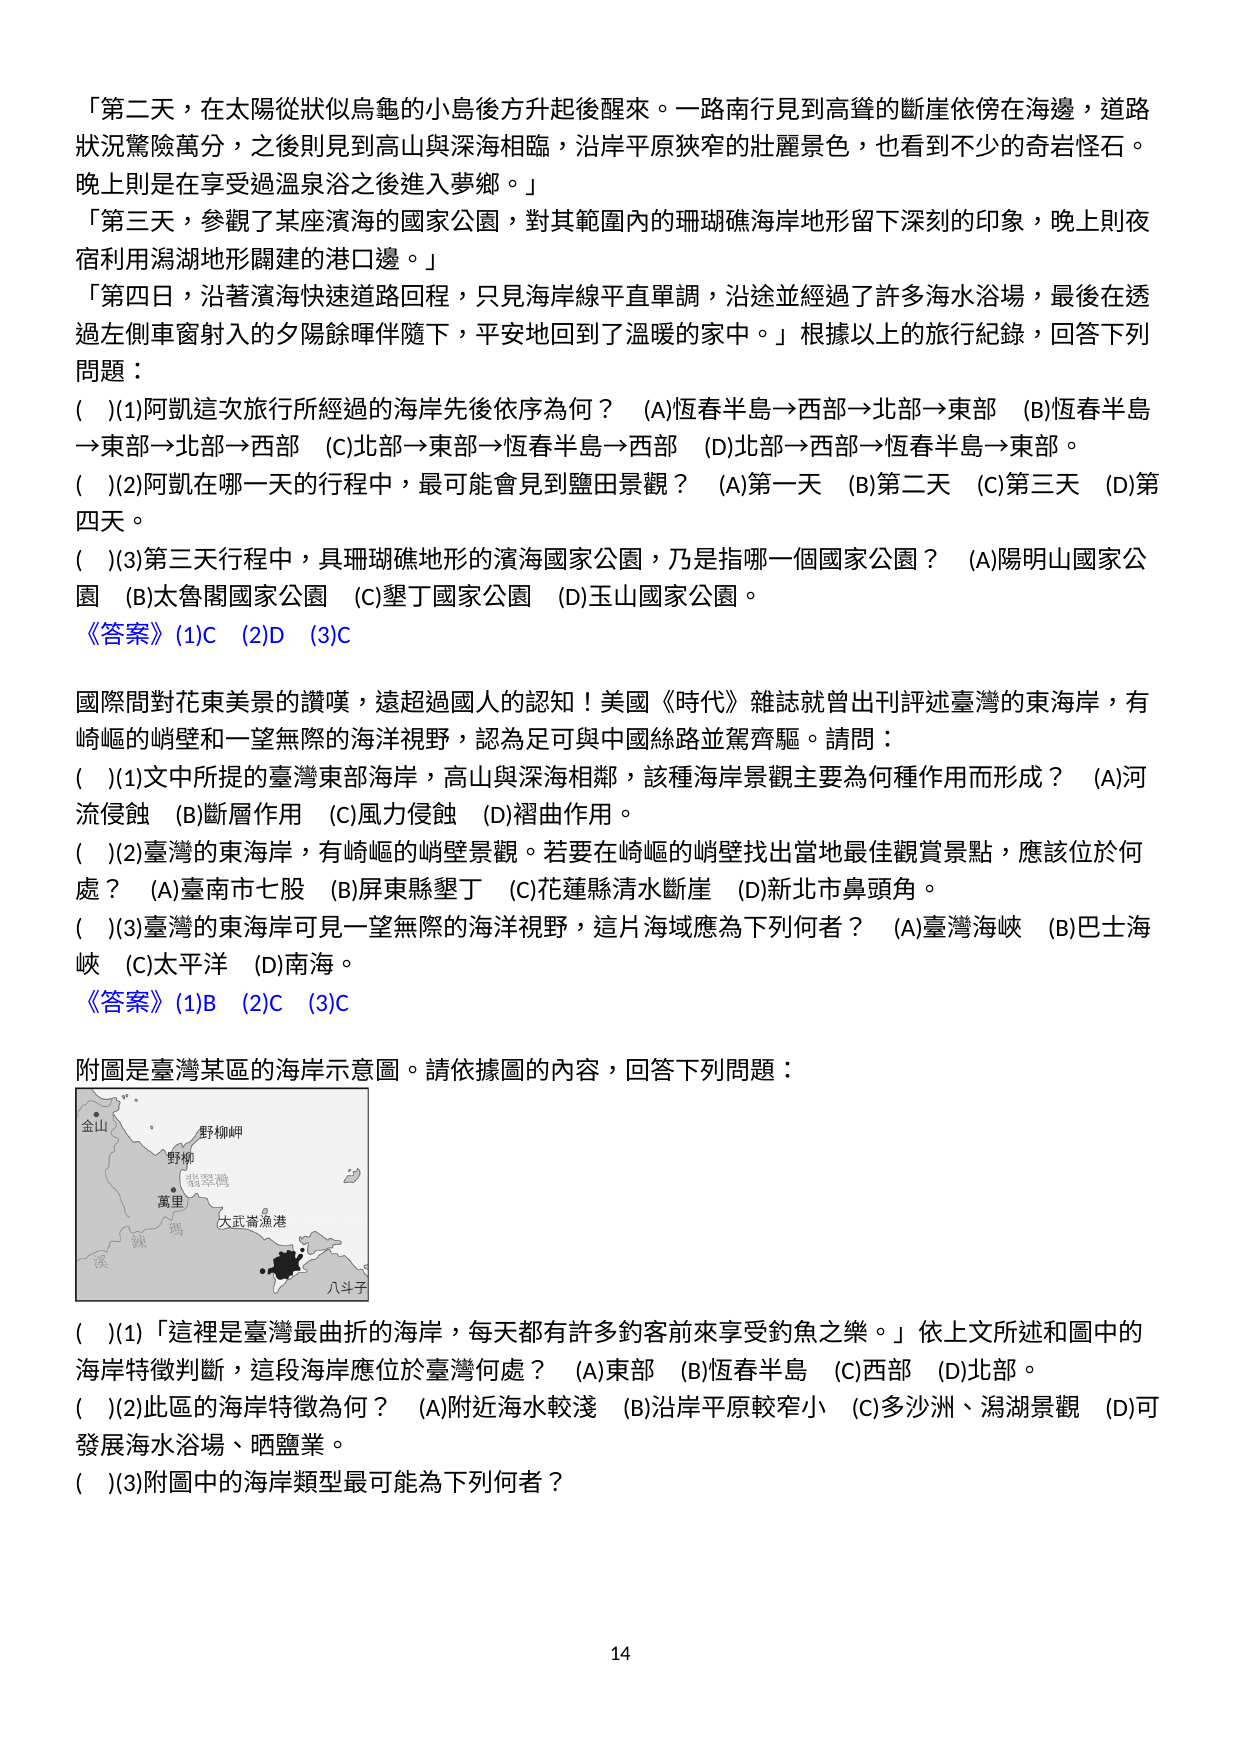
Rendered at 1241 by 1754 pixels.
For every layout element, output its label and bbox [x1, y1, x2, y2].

picture [75, 1087, 369, 1302]
